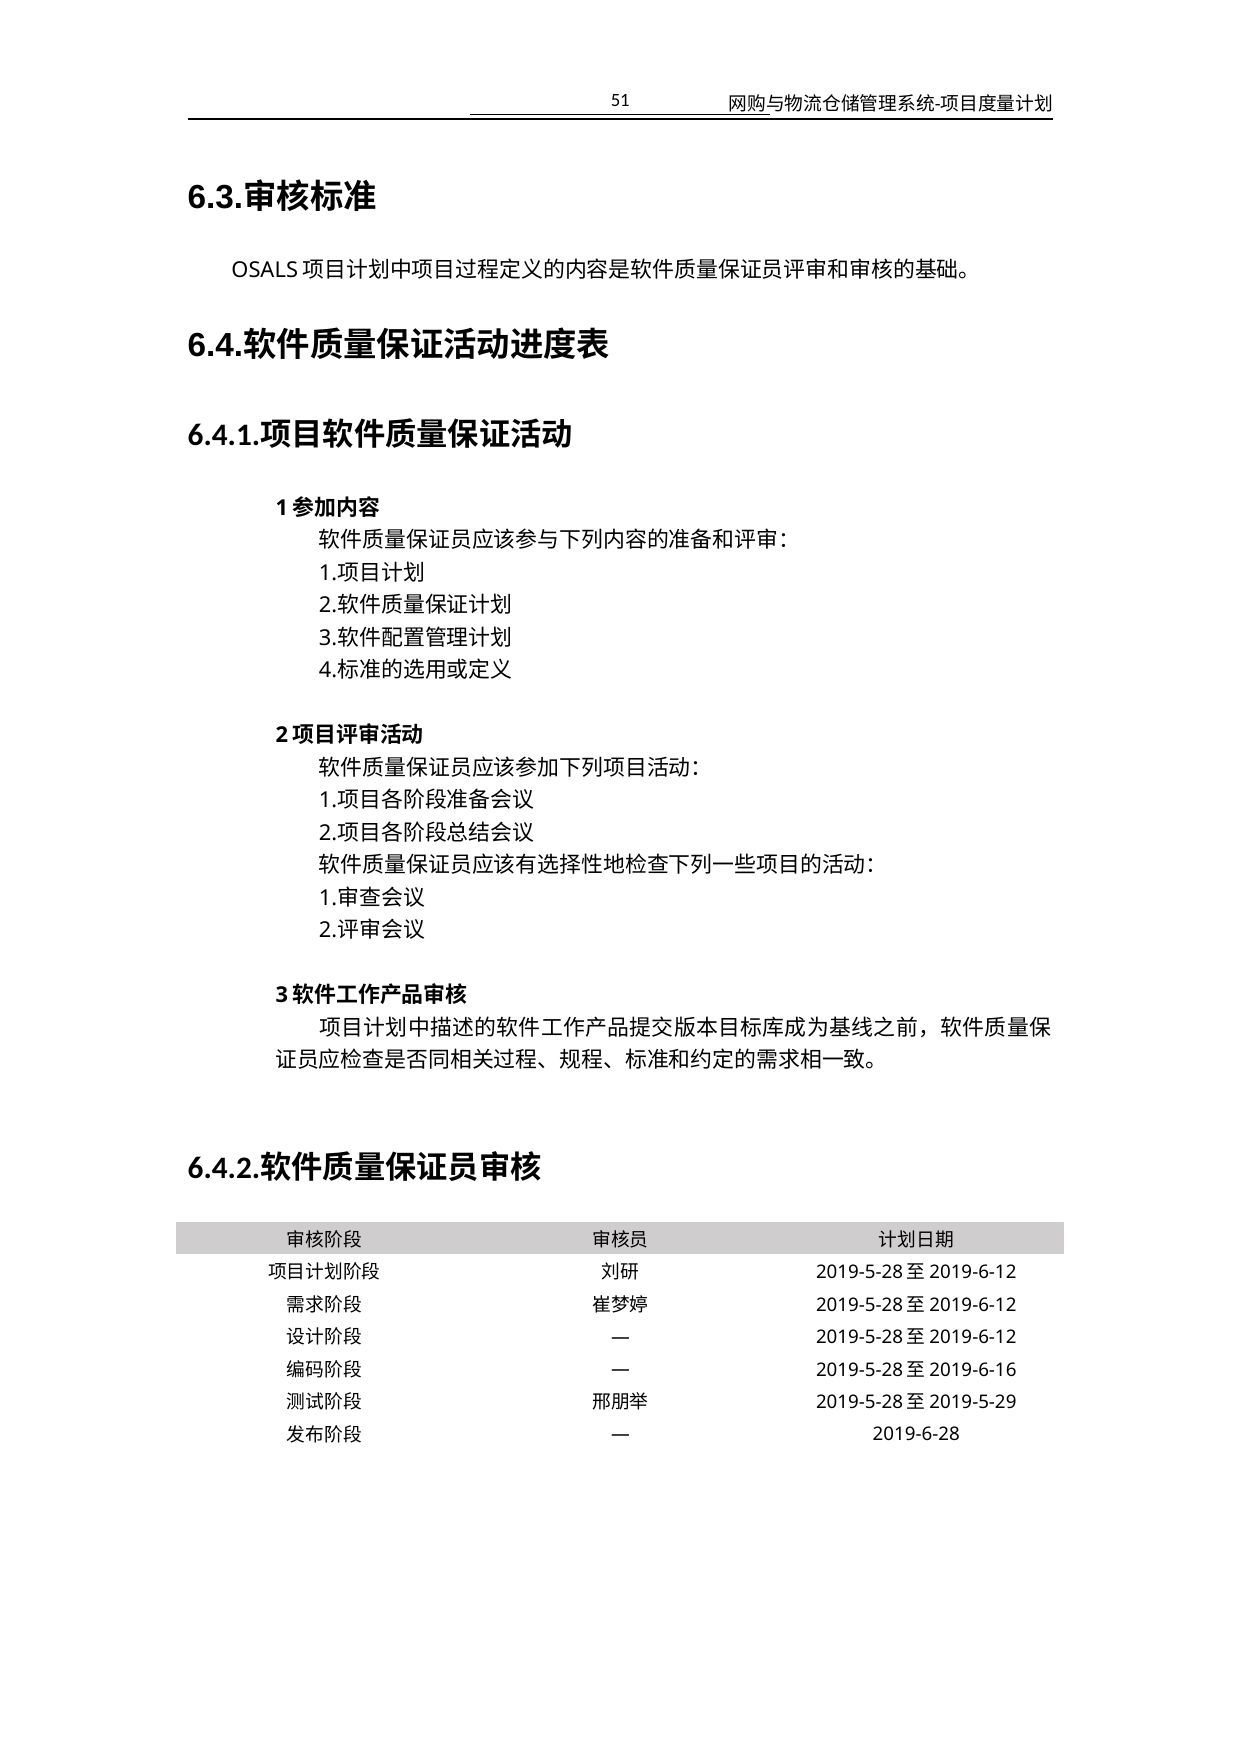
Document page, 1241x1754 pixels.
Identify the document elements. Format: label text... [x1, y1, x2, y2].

text 3.软件配置管理计划 [187, 619, 1053, 652]
text 软件质量保证员应该参加下列项目活动： [187, 749, 1053, 782]
text 2.项目各阶段总结会议 [187, 814, 1053, 847]
table_cell 需求阶段 [176, 1287, 472, 1319]
table_cell 2019-5-28至2019-6-16 [768, 1352, 1064, 1384]
text 1.项目各阶段准备会议 [187, 782, 1053, 814]
text 3软件工作产品审核 [187, 977, 1053, 1009]
table_cell 测试阶段 [176, 1385, 472, 1417]
table_cell — [472, 1320, 768, 1352]
text OSALS项目计划中项目过程定义的内容是软件质量保证员评审和审核的基础。 [231, 252, 1053, 284]
table_cell 2019-5-28至2019-5-29 [768, 1385, 1064, 1417]
table_header 计划日期 [768, 1222, 1064, 1254]
table_cell 2019-6-28 [768, 1417, 1064, 1449]
text 2.软件质量保证计划 [187, 587, 1053, 619]
text 项目计划中描述的软件工作产品提交版本目标库成为基线之前，软件质量保证员应检查是否同相关过程、规程、标准和约定的需求相一致。 [275, 1009, 1053, 1074]
subtitle 6.4.2.软件质量保证员审核 [187, 1132, 1053, 1197]
table_cell 崔梦婷 [472, 1287, 768, 1319]
table_cell — [472, 1417, 768, 1449]
table_cell 刘研 [472, 1255, 768, 1287]
subtitle 6.4.1.项目软件质量保证活动 [187, 399, 1053, 464]
subtitle 6.4.软件质量保证活动进度表 [187, 309, 1053, 374]
table_cell — [472, 1352, 768, 1384]
text 4.标准的选用或定义 [187, 652, 1053, 684]
text 1.审查会议 [187, 879, 1053, 912]
text 1参加内容 [187, 489, 1053, 522]
table_cell 2019-5-28至2019-6-12 [768, 1320, 1064, 1352]
text 软件质量保证员应该参与下列内容的准备和评审： [187, 522, 1053, 554]
text 1.项目计划 [187, 554, 1053, 587]
text 软件质量保证员应该有选择性地检查下列一些项目的活动： [187, 847, 1053, 879]
table_header 审核阶段 [176, 1222, 472, 1254]
table_cell 项目计划阶段 [176, 1255, 472, 1287]
table_cell 编码阶段 [176, 1352, 472, 1384]
table_cell 2019-5-28至2019-6-12 [768, 1287, 1064, 1319]
table_cell 发布阶段 [176, 1417, 472, 1449]
subtitle 6.3.审核标准 [187, 162, 1053, 227]
table_cell 邢朋举 [472, 1385, 768, 1417]
text 2项目评审活动 [187, 717, 1053, 749]
text 2.评审会议 [187, 912, 1053, 944]
table_cell 设计阶段 [176, 1320, 472, 1352]
table_cell 2019-5-28至2019-6-12 [768, 1255, 1064, 1287]
table_header 审核员 [472, 1222, 768, 1254]
